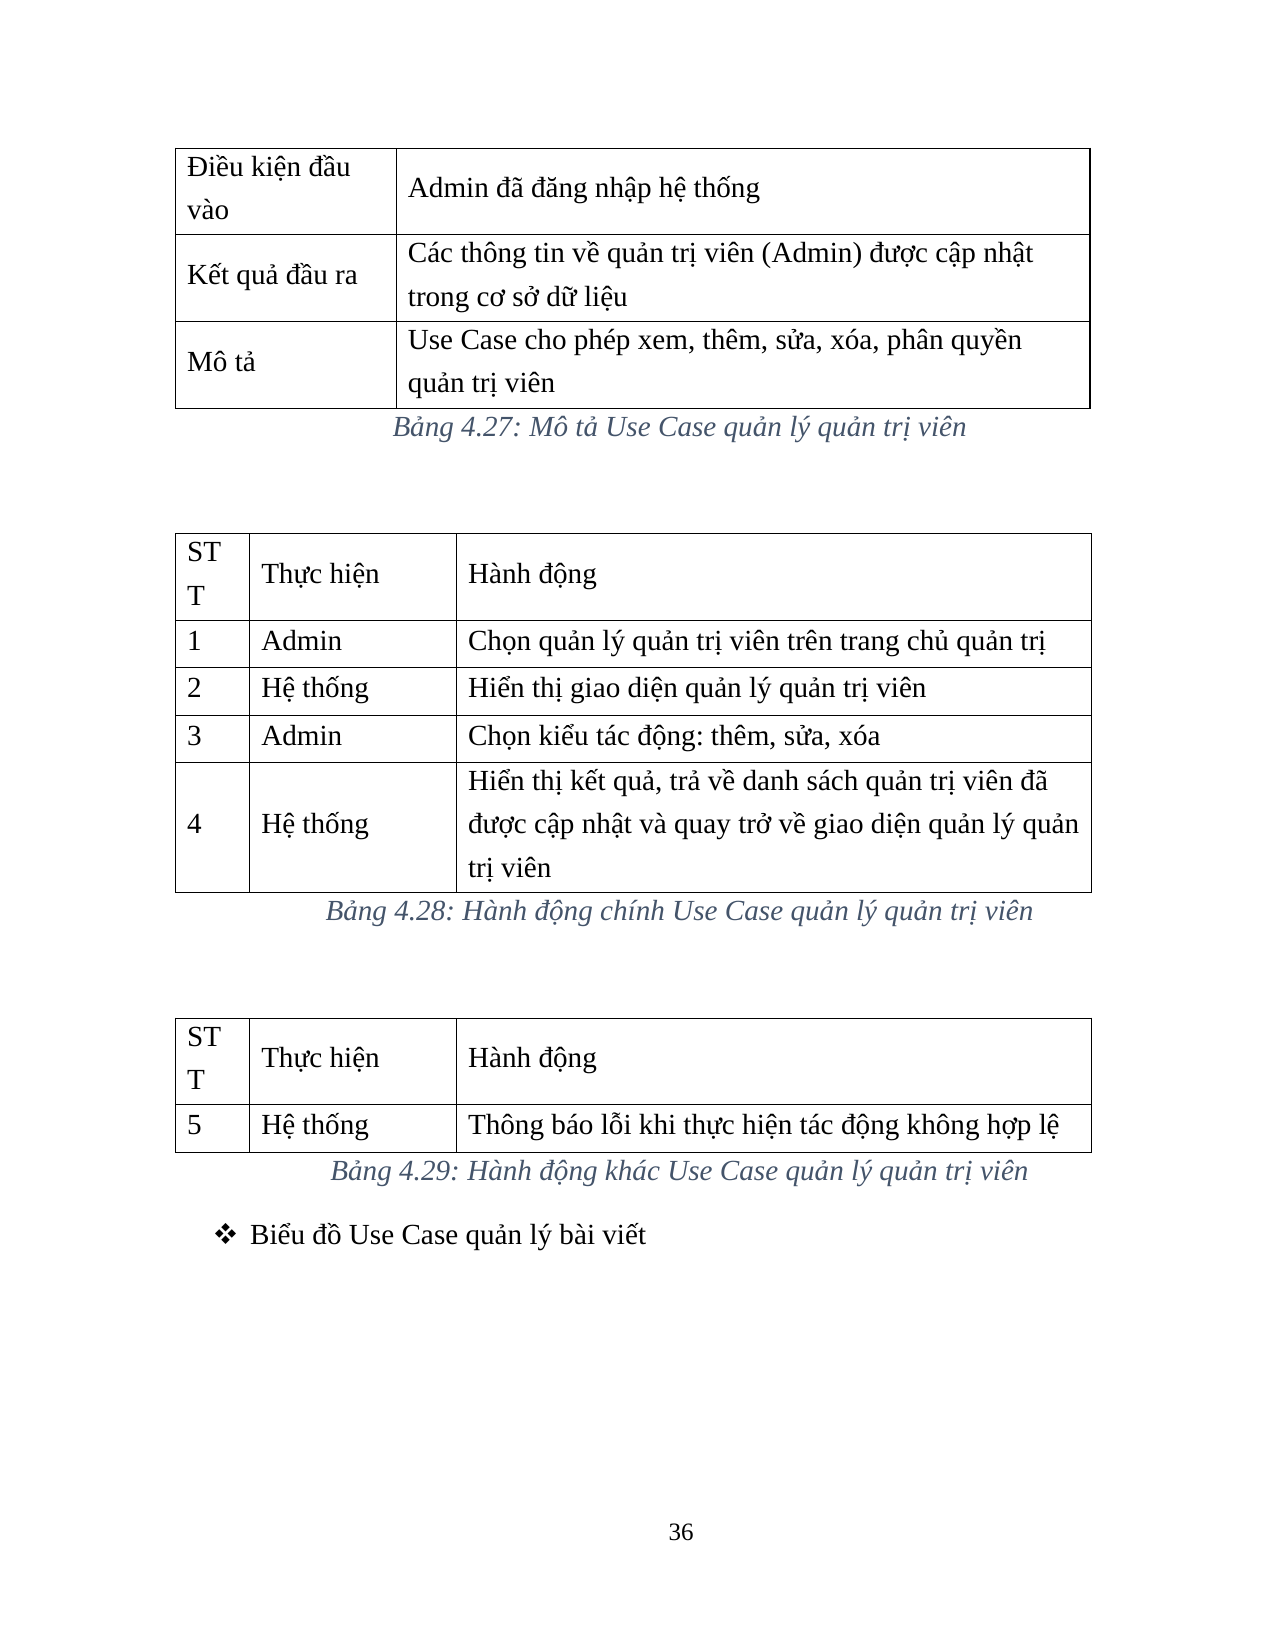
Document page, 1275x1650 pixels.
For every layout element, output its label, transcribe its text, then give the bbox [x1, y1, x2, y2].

table_cell Thông báo lỗi khi thực hiện tác động không hợp lệ [457, 1105, 1091, 1152]
text Bảng 4.27: Mô tả Use Case quản lý quản trị viên [175, 409, 1186, 442]
table_cell Hiển thị kết quả, trả về danh sách quản trị viên đã được cập nhật và quay trở về giao diện quản lý quản trị viên [457, 763, 1091, 892]
table_header STT [176, 534, 249, 620]
table_header Thực hiện [250, 534, 456, 620]
table_header Hành động [457, 534, 1091, 620]
table_cell Mô tả [176, 322, 396, 408]
table_cell Chọn quản lý quản trị viên trên trang chủ quản trị [457, 621, 1091, 667]
table_cell 3 [176, 716, 249, 762]
table_cell Hiển thị giao diện quản lý quản trị viên [457, 668, 1091, 714]
table_header STT [176, 1019, 249, 1104]
table_cell 5 [176, 1105, 249, 1152]
table_cell Hệ thống [250, 763, 456, 892]
text Bảng 4.28: Hành động chính Use Case quản lý quản trị viên [175, 893, 1186, 927]
table_cell 4 [176, 763, 249, 892]
table_cell Hệ thống [250, 1105, 456, 1152]
table_cell Kết quả đầu ra [176, 235, 396, 321]
table_cell Điều kiện đầu vào [176, 149, 396, 234]
table_cell Hệ thống [250, 668, 456, 714]
list Biểu đồ Use Case quản lý bài viết [212, 1217, 1186, 1251]
table_cell Use Case cho phép xem, thêm, sửa, xóa, phân quyền quản trị viên [397, 322, 1089, 408]
table_cell Admin [250, 716, 456, 762]
table_cell Các thông tin về quản trị viên (Admin) được cập nhật trong cơ sở dữ liệu [397, 235, 1089, 321]
table_header Thực hiện [250, 1019, 456, 1104]
table_cell 1 [176, 621, 249, 667]
table_cell Admin [250, 621, 456, 667]
table_cell 2 [176, 668, 249, 714]
table_header Hành động [457, 1019, 1091, 1104]
table_cell Chọn kiểu tác động: thêm, sửa, xóa [457, 716, 1091, 762]
text Bảng 4.29: Hành động khác Use Case quản lý quản trị viên [175, 1153, 1186, 1186]
table_cell Admin đã đăng nhập hệ thống [397, 149, 1089, 234]
